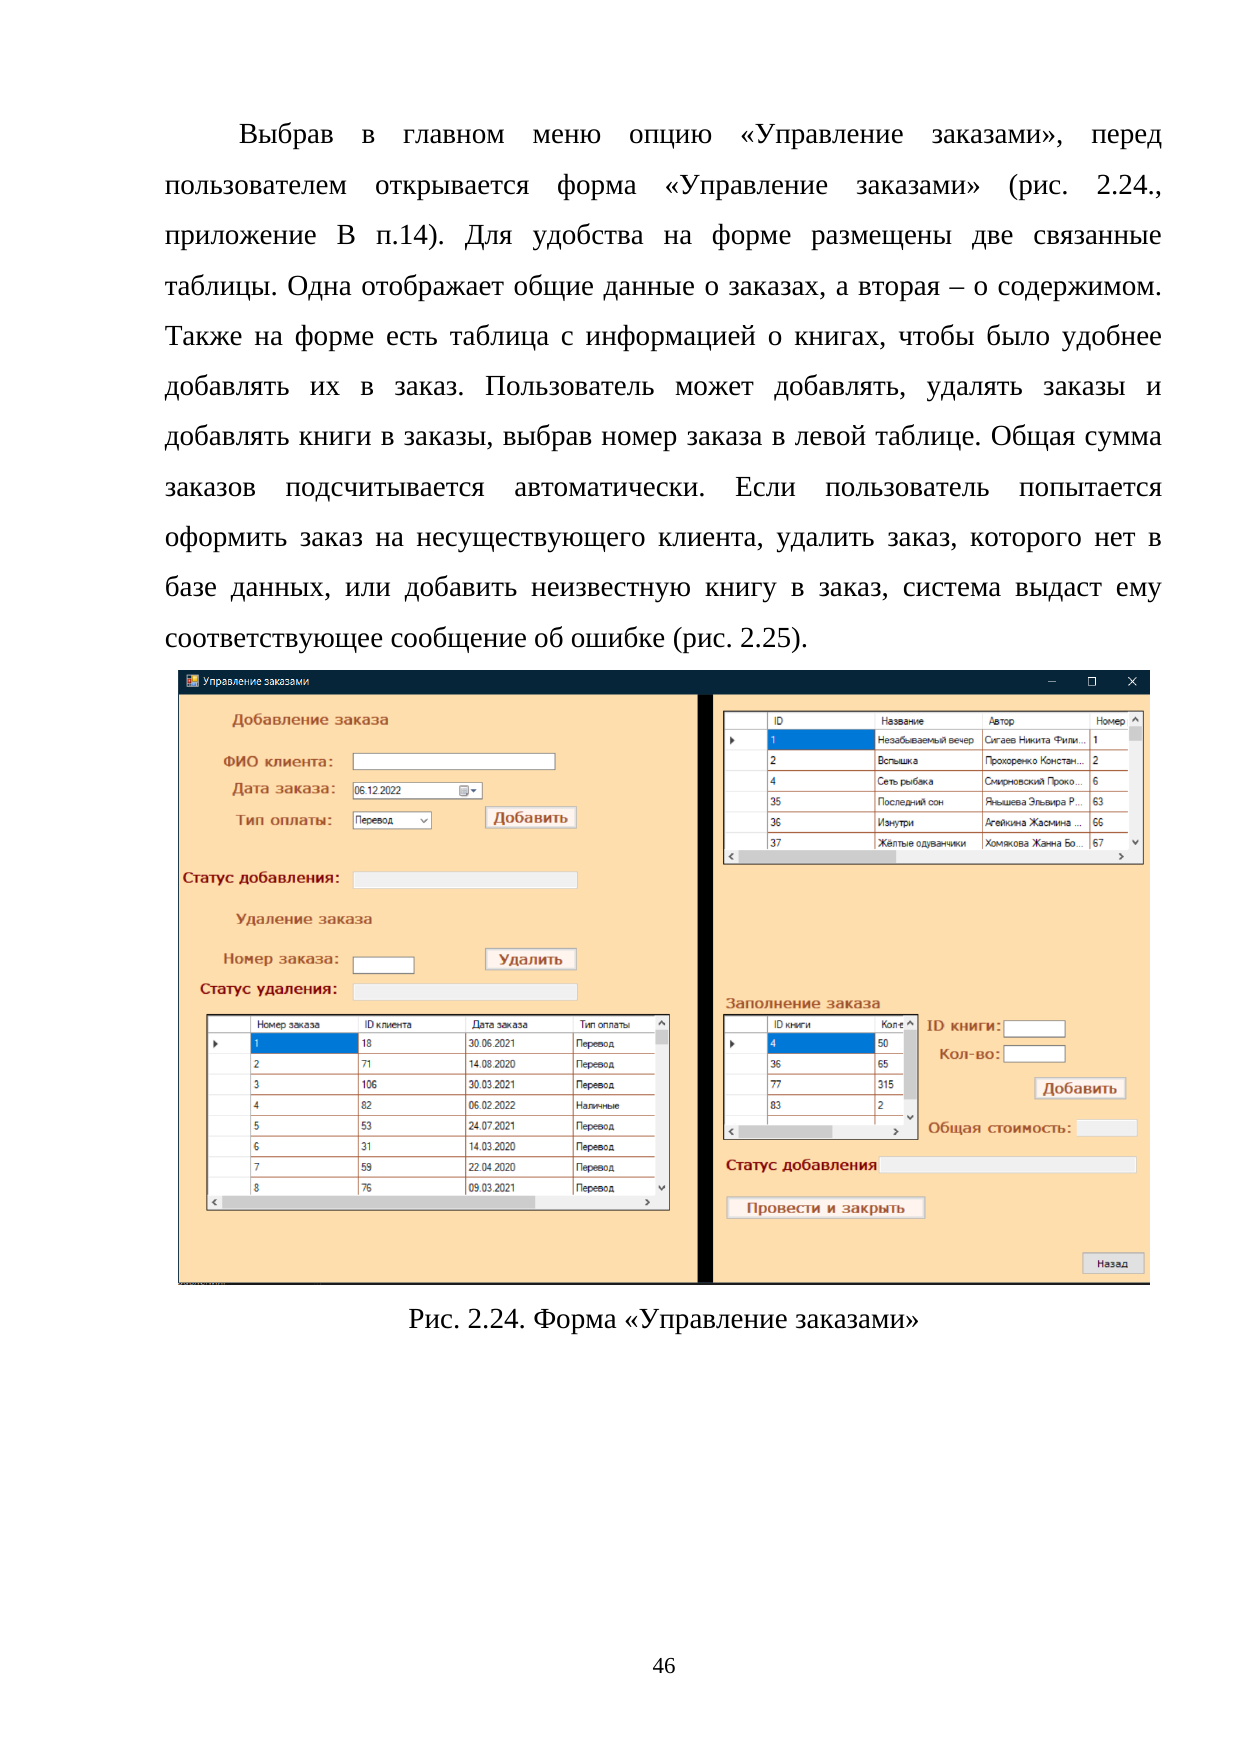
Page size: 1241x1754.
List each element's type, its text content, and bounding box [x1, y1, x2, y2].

text Выбрав в главном меню опцию «Управление заказами», перед пользователем открывается форма «Управление заказами» (рис. 2.24., приложение В п.14). Для удобства на форме размещены две связанные таблицы. Одна отображает общие данные о заказах, а вторая – о содержимом. Также на форме есть таблица с информацией о книгах, чтобы было удобнее добавлять их в заказ. Пользователь может добавлять, удалять заказы и добавлять книги в заказы, выбрав номер заказа в левой таблице. Общая сумма заказов подсчитывается автоматически. Если пользователь попытается оформить заказ на несуществующего клиента, удалить заказ, которого нет в базе данных, или добавить неизвестную книгу в заказ, система выдаст ему соответствующее сообщение об ошибке (рис. 2.25). [164, 117, 1163, 653]
text Рис. 2.24. Форма «Управление заказами» [164, 1302, 1163, 1335]
picture [178, 670, 1150, 1285]
